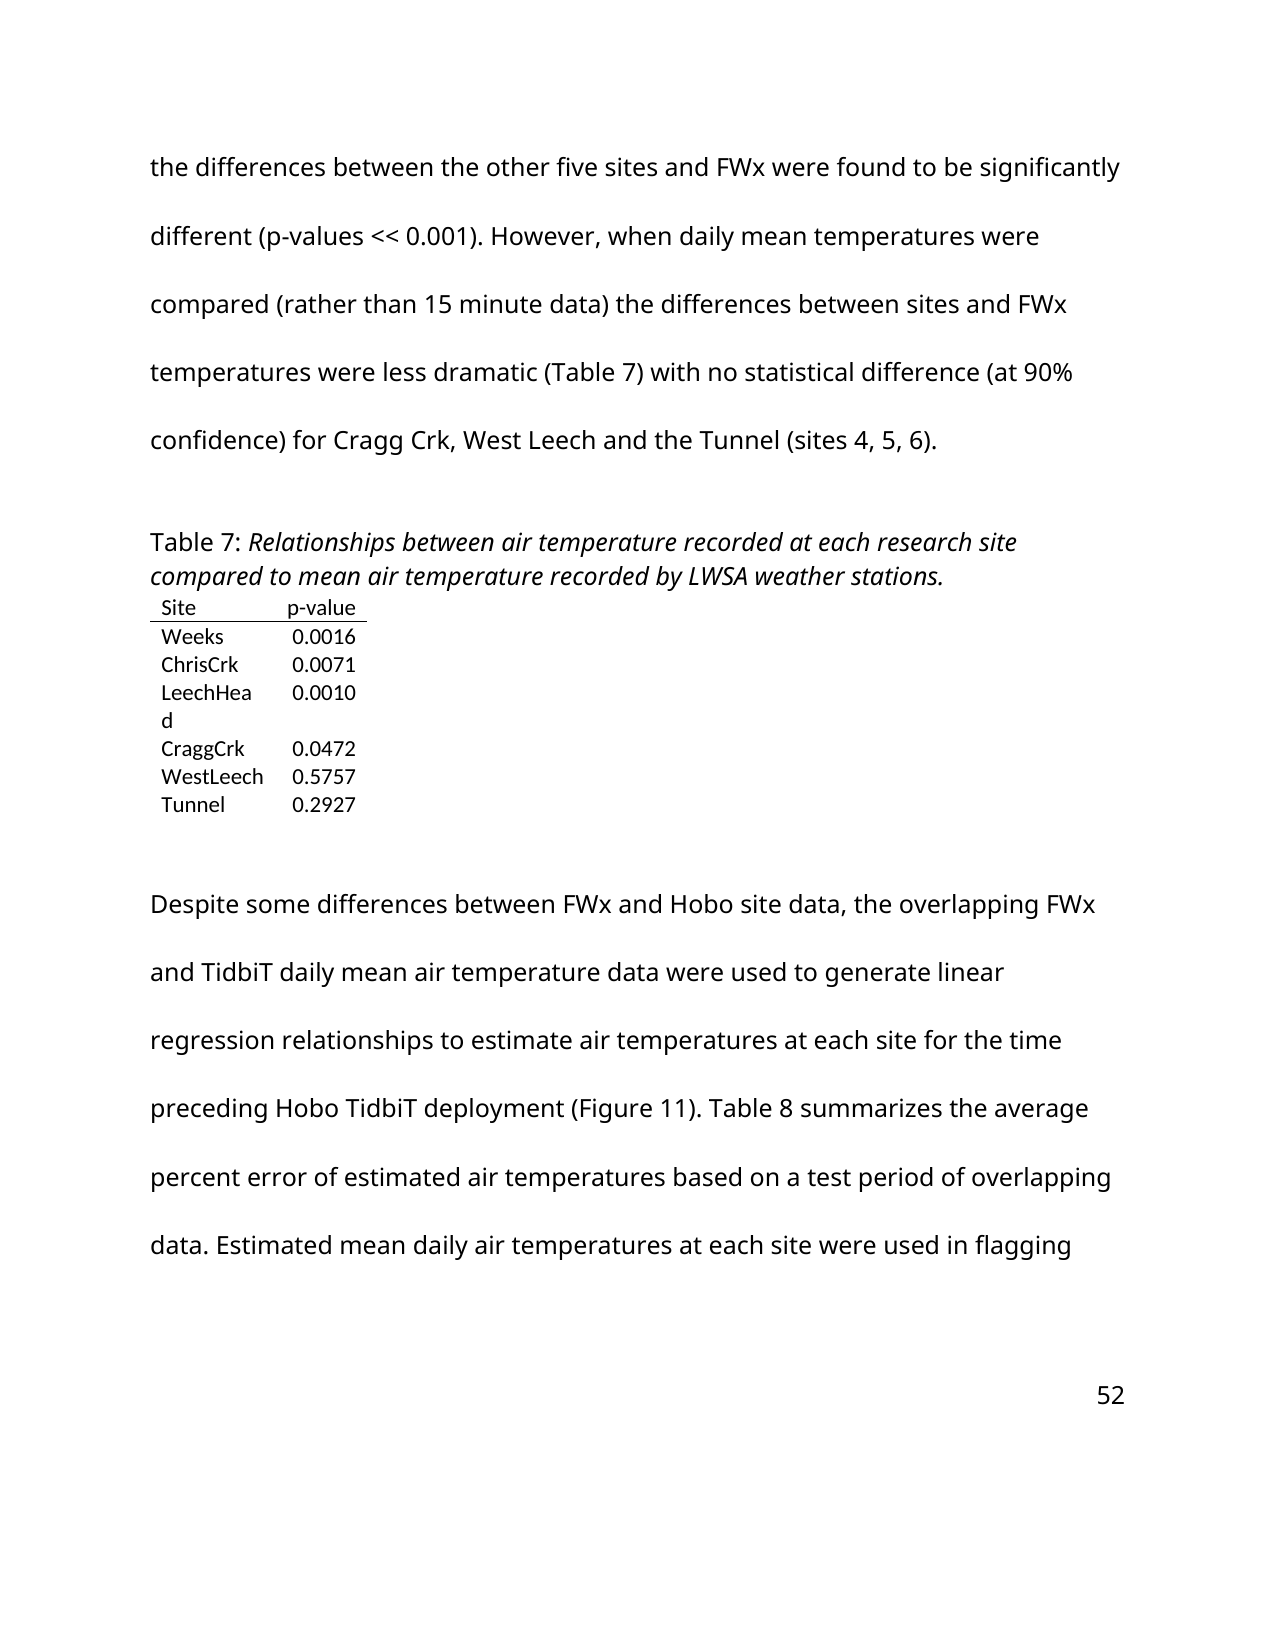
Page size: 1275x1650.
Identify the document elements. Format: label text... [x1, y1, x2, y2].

table_cell 0.0472 [275, 735, 367, 762]
table_cell ChrisCrk [150, 650, 275, 678]
table_cell 0.5757 [275, 763, 367, 791]
table_cell Weeks [150, 622, 275, 650]
table_cell 0.0071 [275, 650, 367, 678]
text Table 7: Relationships between air temperature recorded at each research site compared to mean air temperature recorded by LWSA weather stations. [150, 525, 1125, 593]
table_cell 0.0016 [275, 622, 367, 650]
table_cell LeechHead [150, 679, 275, 734]
table_cell WestLeech [150, 763, 275, 791]
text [150, 887, 1125, 1261]
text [150, 150, 1125, 457]
table_cell 0.0010 [275, 679, 367, 734]
table_cell CraggCrk [150, 735, 275, 762]
table_header p-value [275, 593, 367, 621]
table_cell Tunnel [150, 791, 275, 818]
table_cell 0.2927 [275, 791, 367, 818]
table_header Site [150, 593, 275, 621]
